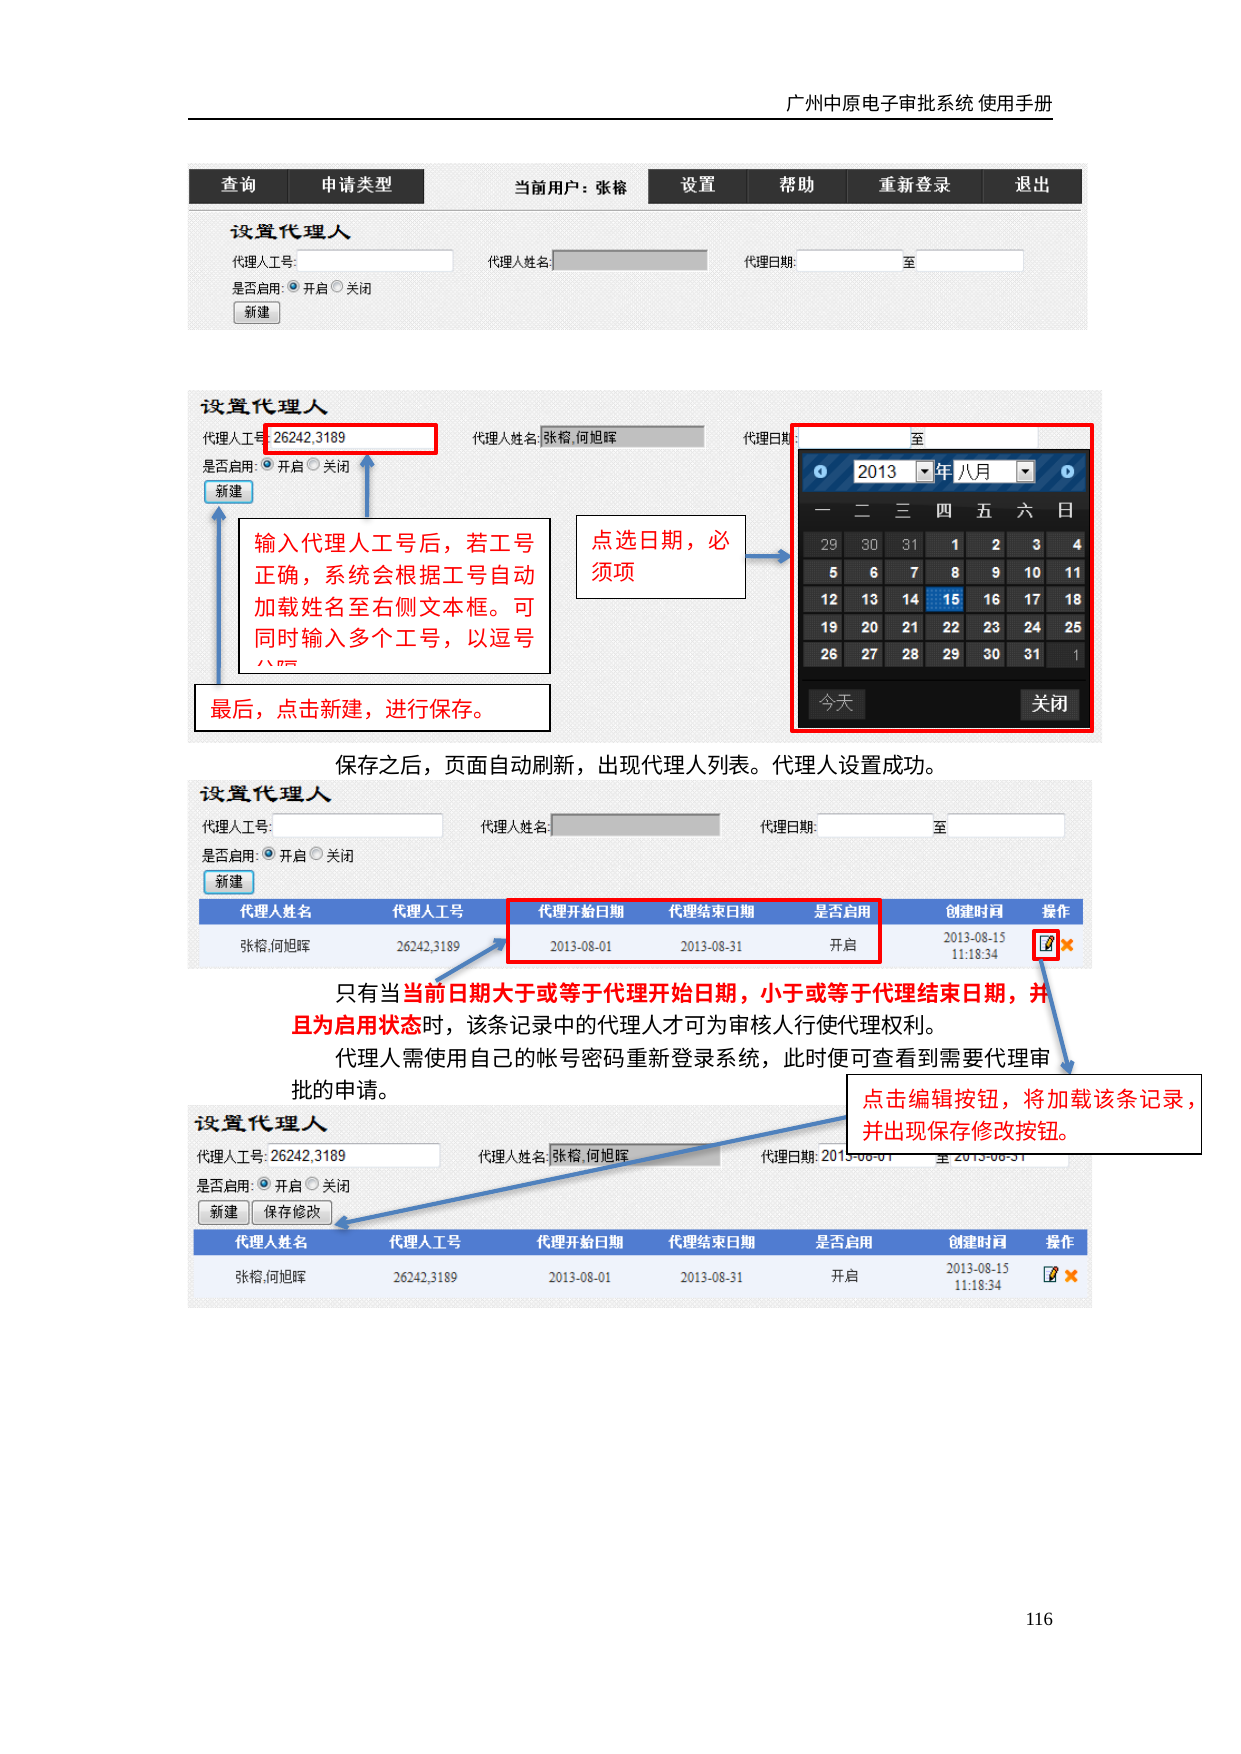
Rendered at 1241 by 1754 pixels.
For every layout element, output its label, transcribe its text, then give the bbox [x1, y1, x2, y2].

picture [1036, 933, 1056, 957]
text 代理人需使用自己的帐号密码重新登录系统，此时便可查看到需要代理审批的申请。 [291, 1041, 1053, 1105]
picture [187, 390, 1103, 743]
picture [187, 163, 1088, 330]
picture [510, 902, 878, 960]
picture [187, 780, 1093, 969]
text 只有当当前日期大于或等于代理开始日期，小于或等于代理结束日期，并且为启用状态时，该条记录中的代理人才可为审核人行使代理权利。 [291, 976, 1052, 1041]
picture [187, 1105, 1093, 1308]
text 保存之后，页面自动刷新，出现代理人列表。代理人设置成功。 [291, 748, 1053, 780]
